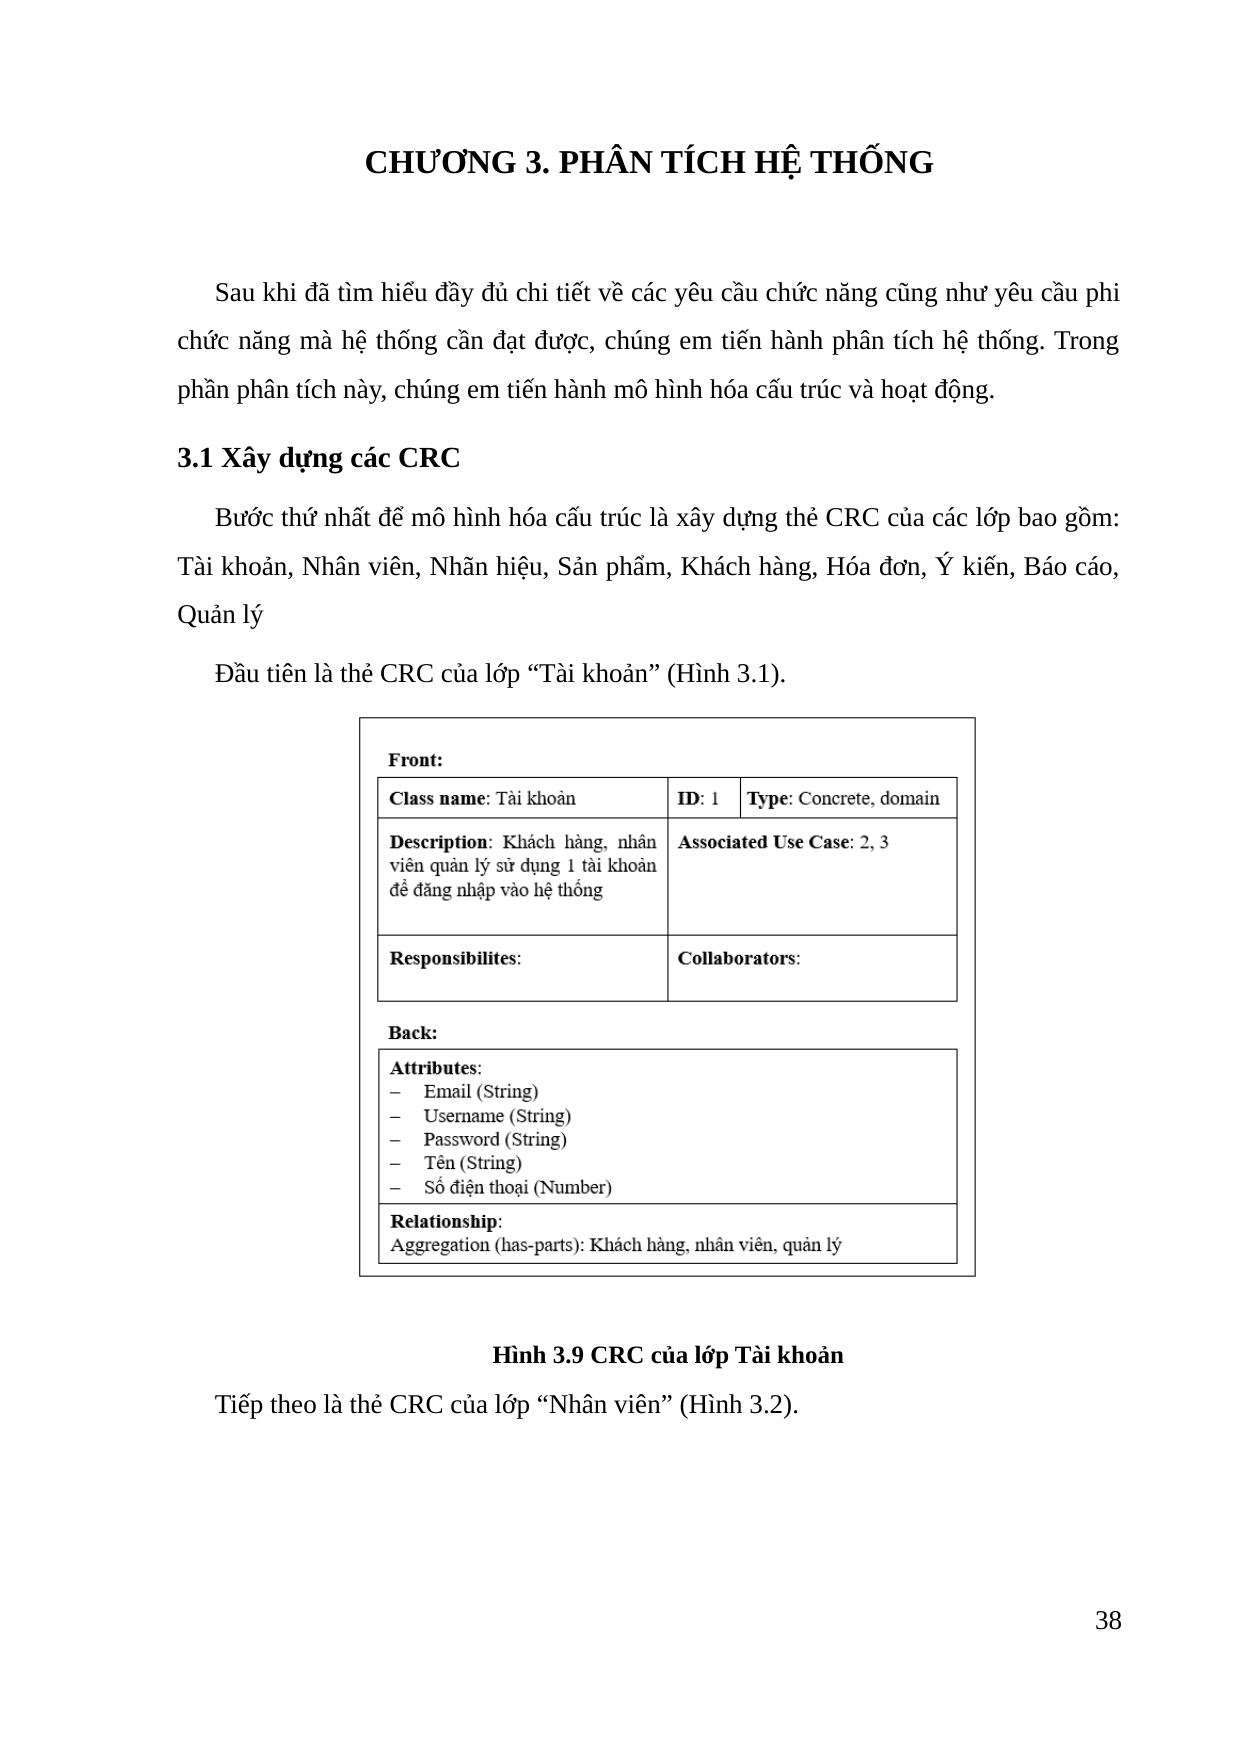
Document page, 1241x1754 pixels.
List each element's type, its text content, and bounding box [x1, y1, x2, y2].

subtitle PHÂN TÍCH HỆ THỐNG [177, 124, 1122, 199]
subtitle Xây dựng các CRC [177, 438, 1122, 475]
text Sau khi đã tìm hiểu đầy đủ chi tiết về các yêu cầu chức năng cũng như yêu cầu phi chức năng mà hệ thống cần đạt được, chúng em tiến hành phân tích hệ thống. Trong phần phân tích này, chúng em tiến hành mô hình hóa cấu trúc và hoạt động. [177, 273, 1122, 408]
text Bước thứ nhất để mô hình hóa cấu trúc là xây dựng thẻ CRC của các lớp bao gồm: Tài khoản, Nhân viên, Nhãn hiệu, Sản phẩm, Khách hàng, Hóa đơn, Ý kiến, Báo cáo, Quản lý [177, 498, 1122, 633]
text Tiếp theo là thẻ CRC của lớp “Nhân viên” (Hình 3.2). [177, 1386, 1122, 1423]
picture [356, 713, 980, 1281]
text Đầu tiên là thẻ CRC của lớp “Tài khoản” (Hình 3.1). [177, 654, 1122, 692]
